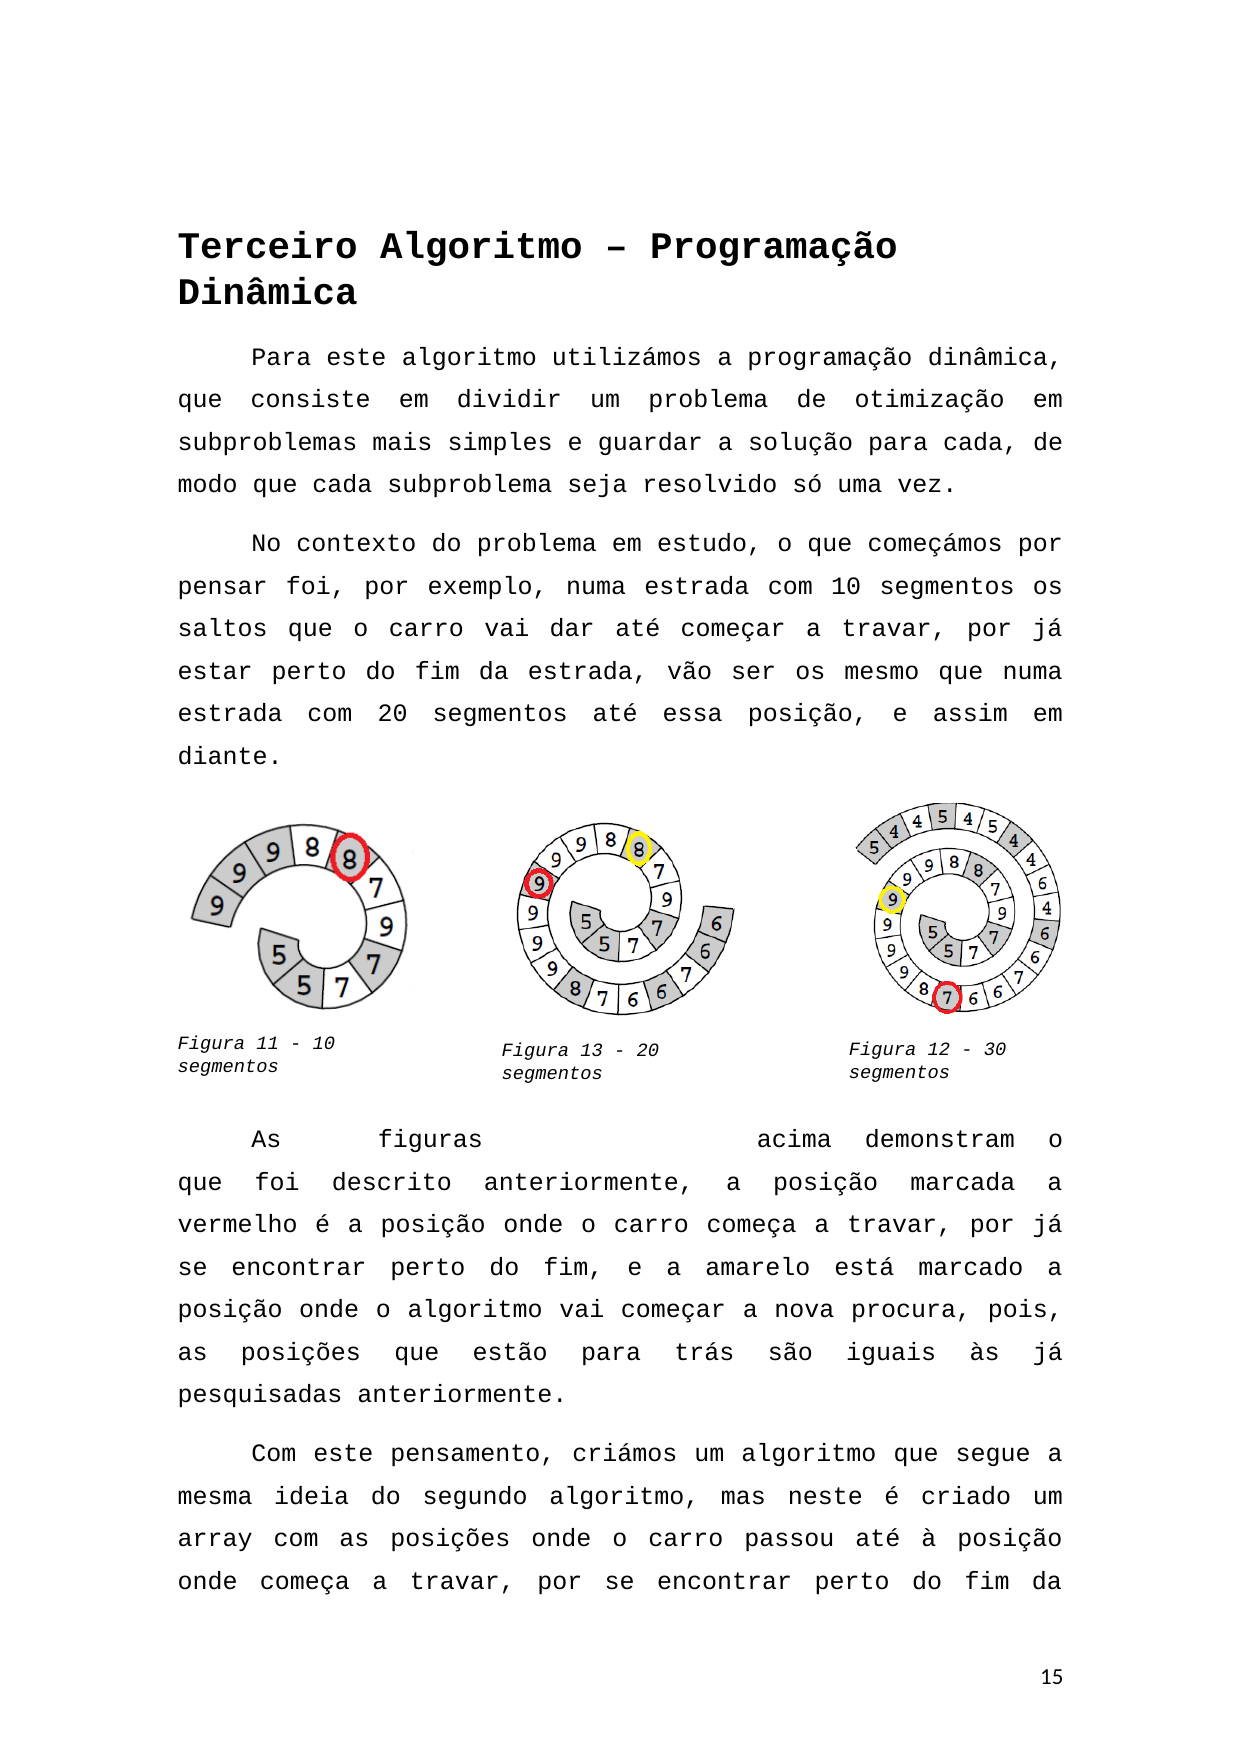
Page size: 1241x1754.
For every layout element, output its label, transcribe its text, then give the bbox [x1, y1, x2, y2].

text No contexto do problema em estudo, o que começámos por pensar foi, por exemplo, numa estrada com 10 segmentos os saltos que o carro vai dar até começar a travar, por já estar perto do fim da estrada, vão ser os mesmo que numa estrada com 20 segmentos até essa posição, e assim em diante. [177, 531, 1063, 772]
text Para este algoritmo utilizámos a programação dinâmica, que consiste em dividir um problema de otimização em subproblemas mais simples e guardar a solução para cada, de modo que cada subproblema seja resolvido só uma vez. [177, 344, 1063, 500]
subtitle Terceiro Algoritmo – Programação Dinâmica [177, 228, 1063, 316]
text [177, 1441, 1063, 1597]
picture [501, 822, 736, 1016]
picture [848, 803, 1061, 1017]
picture [177, 818, 415, 1009]
text As figuras acima demonstram o que foi descrito anteriormente, a posição marcada a vermelho é a posição onde o carro começa a travar, por já se encontrar perto do fim, e a amarelo está marcado a posição onde o algoritmo vai começar a nova procura, pois, as posições que estão para trás são iguais às já pesquisadas anteriormente. [177, 1127, 1063, 1410]
